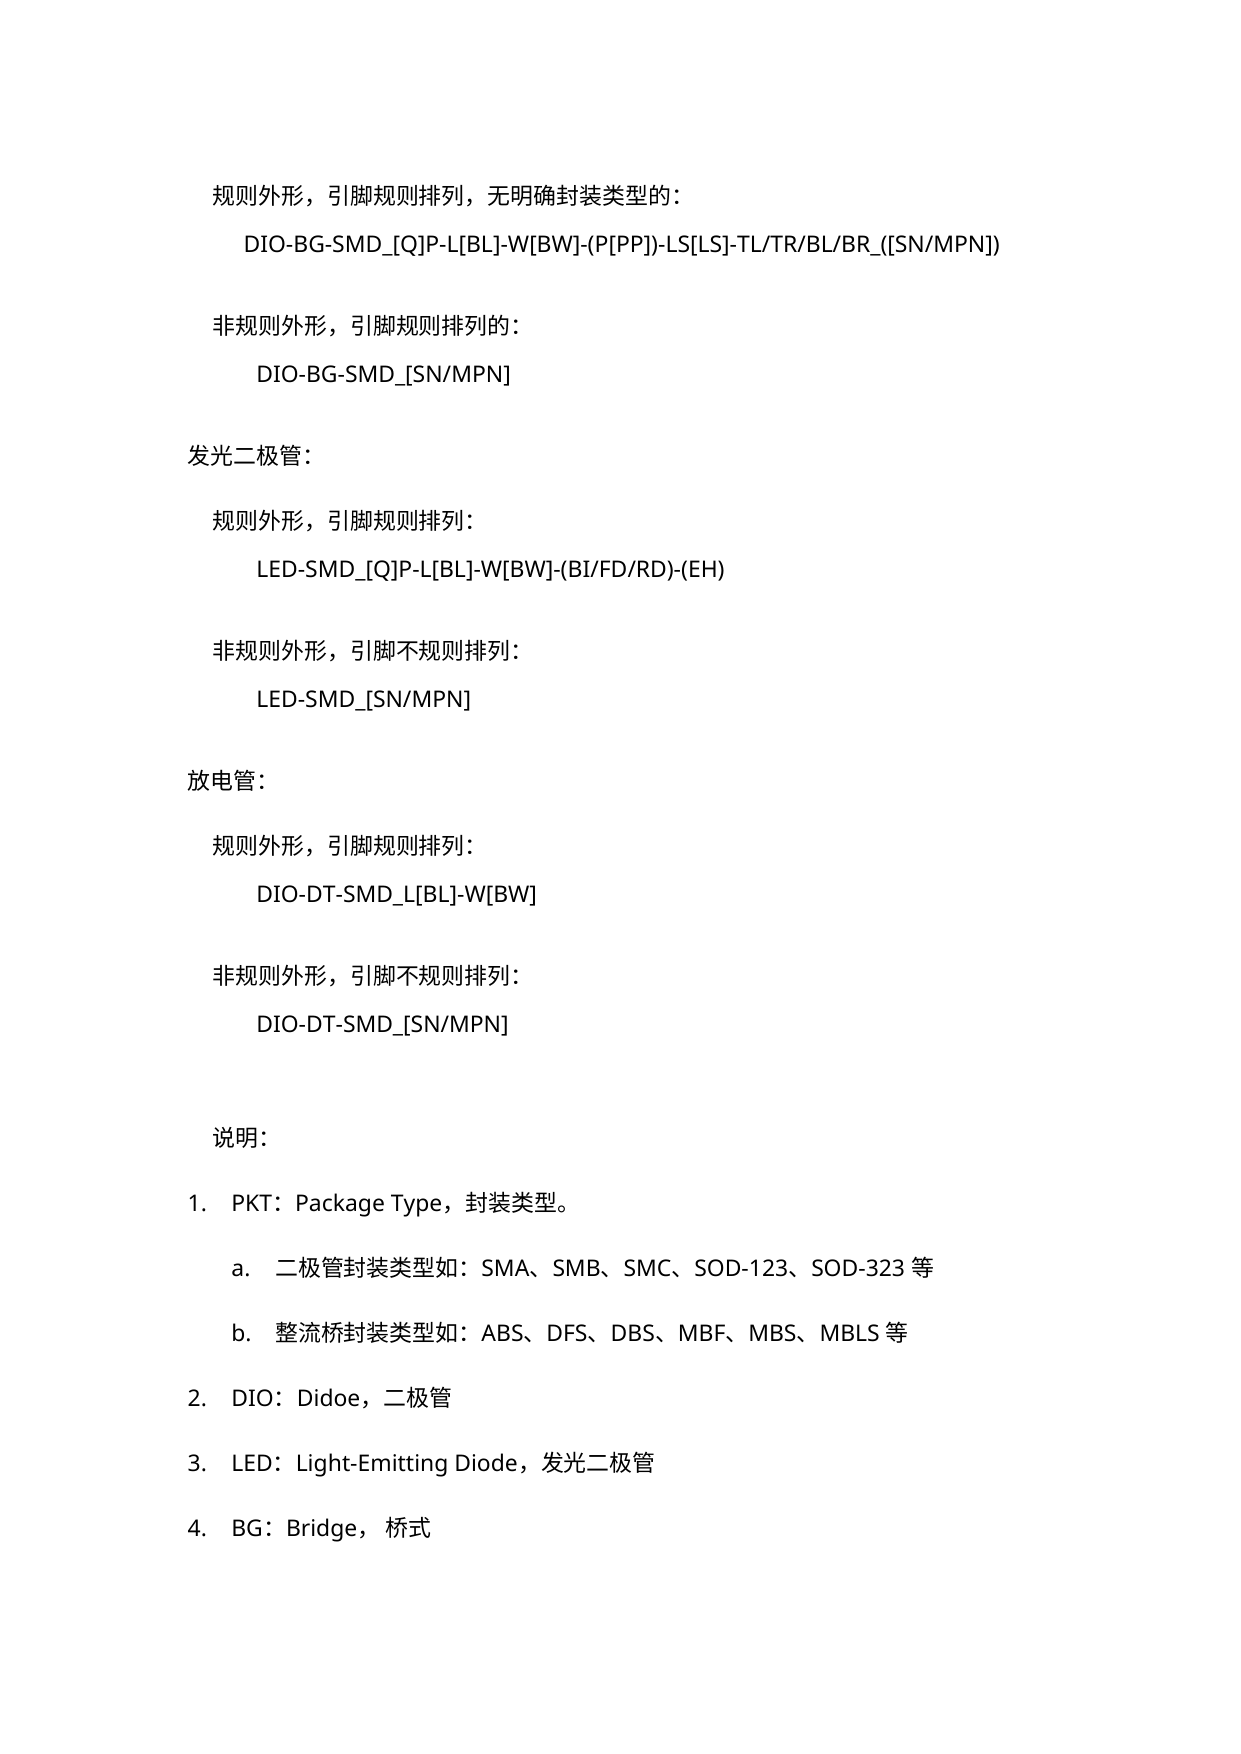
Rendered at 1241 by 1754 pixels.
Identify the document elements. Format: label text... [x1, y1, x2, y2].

text 说明： [212, 1104, 1053, 1169]
text 非规则外形，引脚不规则排列： [212, 942, 1053, 1007]
list 整流桥封装类型如：ABS、DFS、DBS、MBF、MBS、MBLS 等 [231, 1299, 1053, 1364]
text DIO-DT-SMD_L[BL]-W[BW] [212, 877, 1053, 909]
list 二极管封装类型如：SMA、SMB、SMC、SOD-123、SOD-323 等 [231, 1234, 1053, 1299]
text DIO-BG-SMD_[SN/MPN] [212, 357, 1053, 389]
list BG：Bridge， 桥式 [187, 1494, 1053, 1559]
text 非规则外形，引脚规则排列的： [212, 292, 1053, 357]
text 规则外形，引脚规则排列： [212, 487, 1053, 552]
text 非规则外形，引脚不规则排列： [212, 617, 1053, 682]
list LED：Light-Emitting Diode，发光二极管 [187, 1429, 1053, 1494]
text 规则外形，引脚规则排列： [212, 812, 1053, 877]
text 放电管： [187, 747, 1053, 812]
text DIO-DT-SMD_[SN/MPN] [212, 1007, 1053, 1039]
text LED-SMD_[Q]P-L[BL]-W[BW]-(BI/FD/RD)-(EH) [212, 552, 1053, 584]
list DIO：Didoe，二极管 [187, 1364, 1053, 1429]
text 发光二极管： [187, 422, 1053, 487]
list PKT：Package Type，封装类型。 [187, 1169, 1053, 1234]
text LED-SMD_[SN/MPN] [212, 682, 1053, 714]
text 规则外形，引脚规则排列，无明确封装类型的： [212, 162, 1053, 227]
text DIO-BG-SMD_[Q]P-L[BL]-W[BW]-(P[PP])-LS[LS]-TL/TR/BL/BR_([SN/MPN]) [237, 227, 1053, 259]
